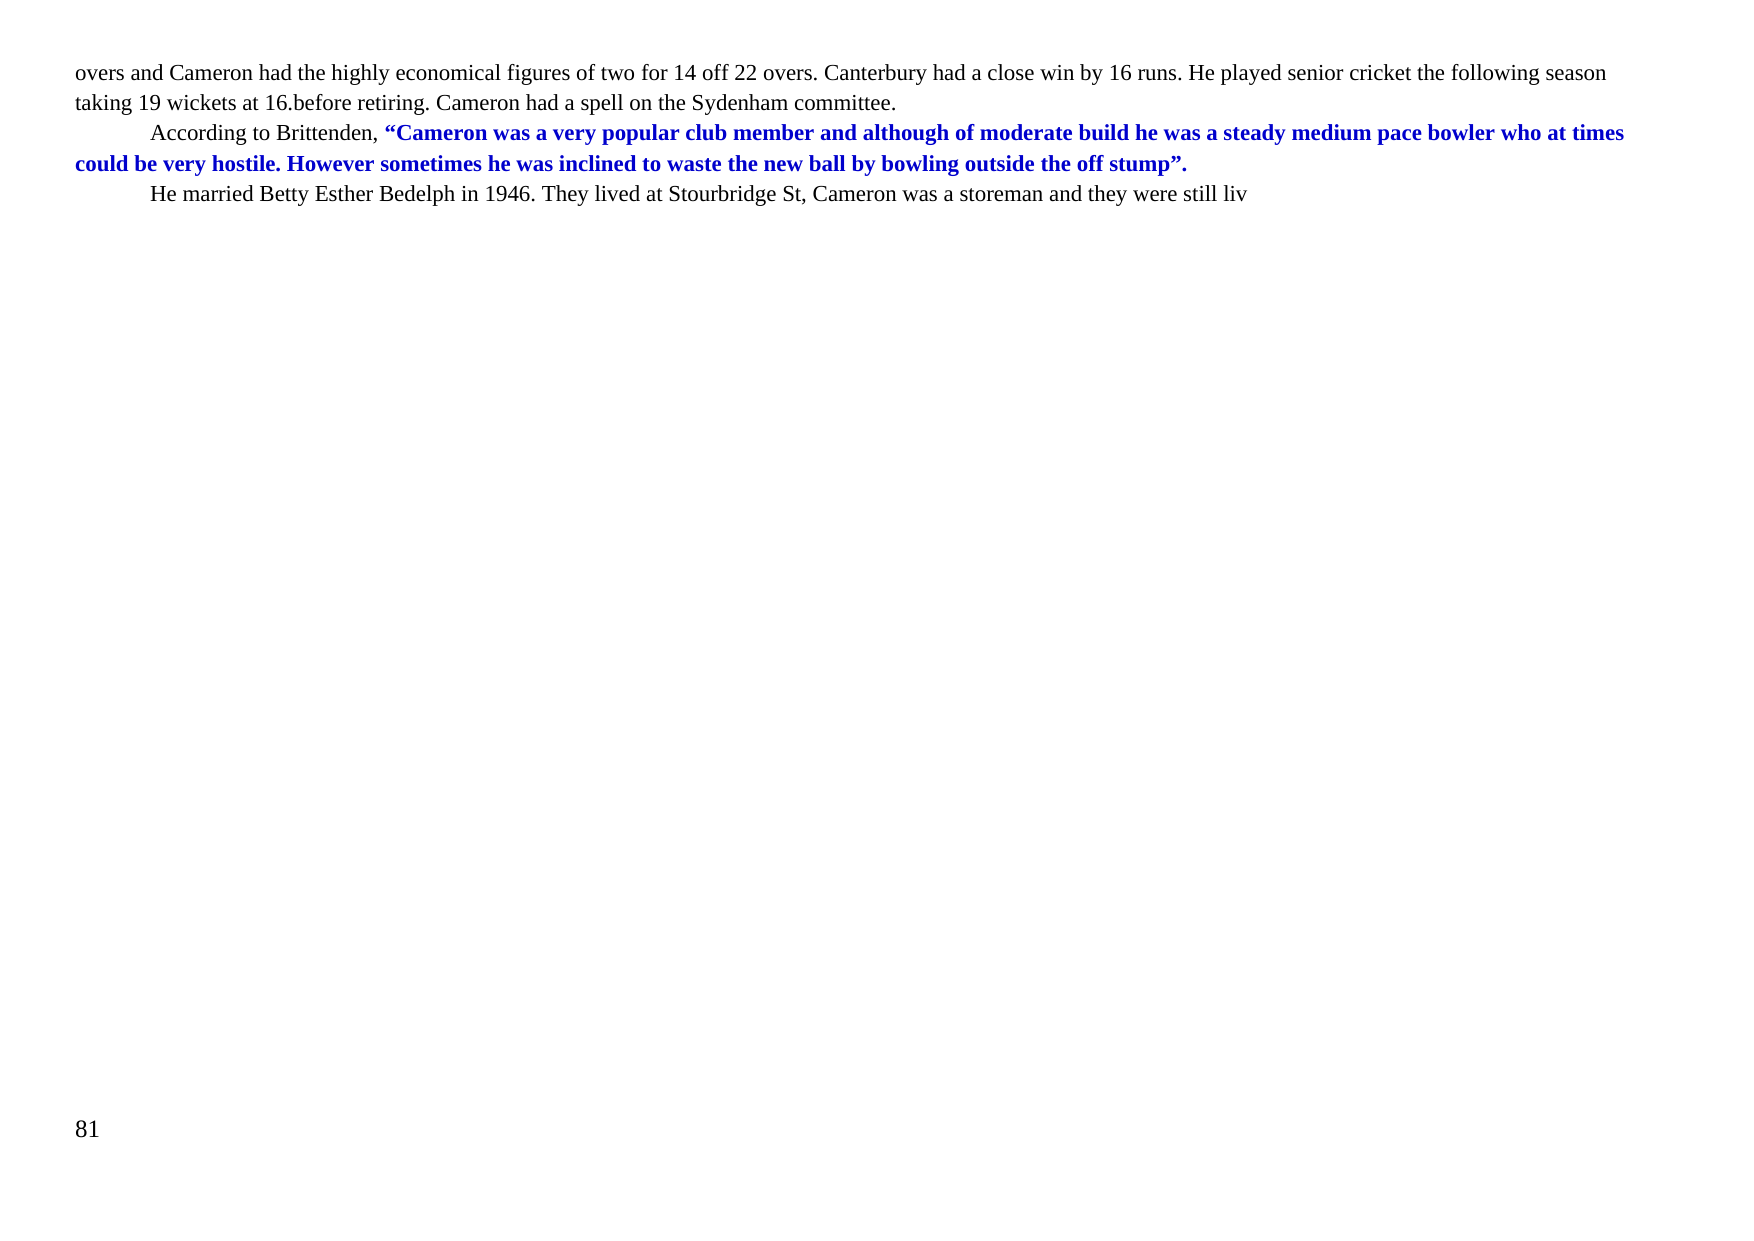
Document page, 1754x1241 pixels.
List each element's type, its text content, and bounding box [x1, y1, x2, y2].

text He married Betty Esther Bedelph in 1946. They lived at Stourbridge St, Cameron was a storeman and they were still liv [75, 180, 1654, 206]
text According to Brittenden, “Cameron was a very popular club member and although of moderate build he was a steady medium pace bowler who at times could be very hostile. However sometimes he was inclined to waste the new ball by bowling outside the off stump”. [75, 119, 1654, 176]
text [75, 59, 1654, 116]
